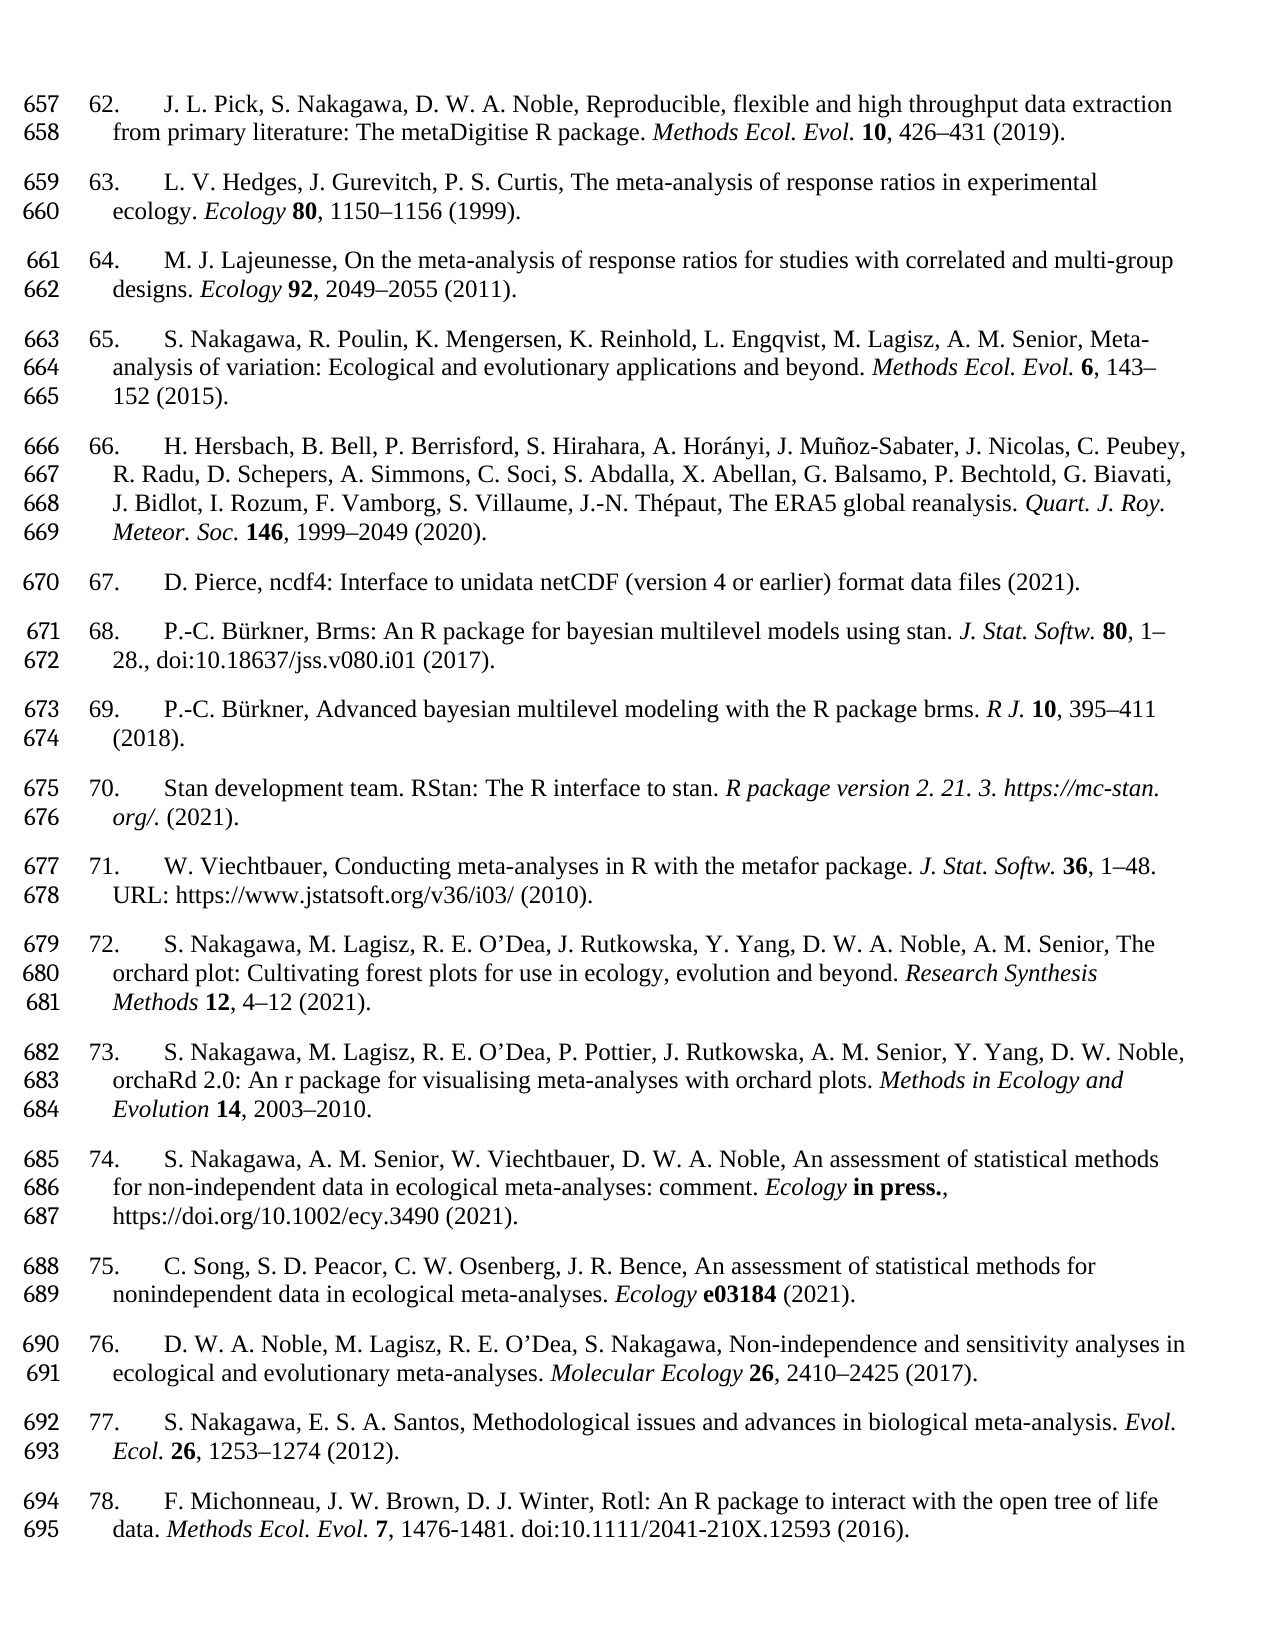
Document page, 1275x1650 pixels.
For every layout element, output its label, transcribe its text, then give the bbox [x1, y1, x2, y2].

text 66. H. Hersbach, B. Bell, P. Berrisford, S. Hirahara, A. Horányi, J. Muñoz-Sabater, J. Nicolas, C. Peubey, R. Radu, D. Schepers, A. Simmons, C. Soci, S. Abdalla, X. Abellan, G. Balsamo, P. Bechtold, G. Biavati, J. Bidlot, I. Rozum, F. Vamborg, S. Villaume, J.-N. Thépaut, The ERA5 global reanalysis. Quart. J. Roy. Meteor. Soc. 146, 1999–2049 (2020). [89, 431, 1186, 546]
text 62. J. L. Pick, S. Nakagawa, D. W. A. Noble, Reproducible, flexible and high throughput data extraction from primary literature: The metaDigitise R package. Methods Ecol. Evol. 10, 426–431 (2019). [89, 89, 1186, 146]
text 75. C. Song, S. D. Peacor, C. W. Osenberg, J. R. Bence, An assessment of statistical methods for nonindependent data in ecological meta-analyses. Ecology e03184 (2021). [89, 1251, 1186, 1308]
text 77. S. Nakagawa, E. S. A. Santos, Methodological issues and advances in biological meta-analysis. Evol. Ecol. 26, 1253–1274 (2012). [89, 1407, 1186, 1465]
text 70. Stan development team. RStan: The R interface to stan. R package version 2. 21. 3. https://mc-stan. org/. (2021). [89, 773, 1186, 830]
text 68. P.-C. Bürkner, Brms: An R package for bayesian multilevel models using stan. J. Stat. Softw. 80, 1–28., doi:10.18637/jss.v080.i01 (2017). [89, 616, 1186, 674]
text 71. W. Viechtbauer, Conducting meta-analyses in R with the metafor package. J. Stat. Softw. 36, 1–48. URL: https://www.jstatsoft.org/v36/i03/ (2010). [89, 851, 1186, 909]
text 73. S. Nakagawa, M. Lagisz, R. E. O’Dea, P. Pottier, J. Rutkowska, A. M. Senior, Y. Yang, D. W. Noble, orchaRd 2.0: An r package for visualising meta-analyses with orchard plots. Methods in Ecology and Evolution 14, 2003–2010. [89, 1037, 1186, 1123]
text 63. L. V. Hedges, J. Gurevitch, P. S. Curtis, The meta-analysis of response ratios in experimental ecology. Ecology 80, 1150–1156 (1999). [89, 167, 1186, 224]
text 72. S. Nakagawa, M. Lagisz, R. E. O’Dea, J. Rutkowska, Y. Yang, D. W. A. Noble, A. M. Senior, The orchard plot: Cultivating forest plots for use in ecology, evolution and beyond. Research Synthesis Methods 12, 4–12 (2021). [89, 929, 1186, 1016]
text 76. D. W. A. Noble, M. Lagisz, R. E. O’Dea, S. Nakagawa, Non‐independence and sensitivity analyses in ecological and evolutionary meta‐analyses. Molecular Ecology 26, 2410–2425 (2017). [89, 1329, 1186, 1387]
text 78. F. Michonneau, J. W. Brown, D. J. Winter, Rotl: An R package to interact with the open tree of life data. Methods Ecol. Evol. 7, 1476-1481. doi:10.1111/2041-210X.12593 (2016). [89, 1486, 1186, 1543]
text 65. S. Nakagawa, R. Poulin, K. Mengersen, K. Reinhold, L. Engqvist, M. Lagisz, A. M. Senior, Meta-analysis of variation: Ecological and evolutionary applications and beyond. Methods Ecol. Evol. 6, 143–152 (2015). [89, 324, 1186, 410]
text 64. M. J. Lajeunesse, On the meta-analysis of response ratios for studies with correlated and multi-group designs. Ecology 92, 2049–2055 (2011). [89, 245, 1186, 303]
text 67. D. Pierce, ncdf4: Interface to unidata netCDF (version 4 or earlier) format data files (2021). [89, 567, 1186, 595]
text 69. P.-C. Bürkner, Advanced bayesian multilevel modeling with the R package brms. R J. 10, 395–411 (2018). [89, 694, 1186, 752]
text 74. S. Nakagawa, A. M. Senior, W. Viechtbauer, D. W. A. Noble, An assessment of statistical methods for non-independent data in ecological meta-analyses: comment. Ecology in press., https://doi.org/10.1002/ecy.3490 (2021). [89, 1144, 1186, 1230]
